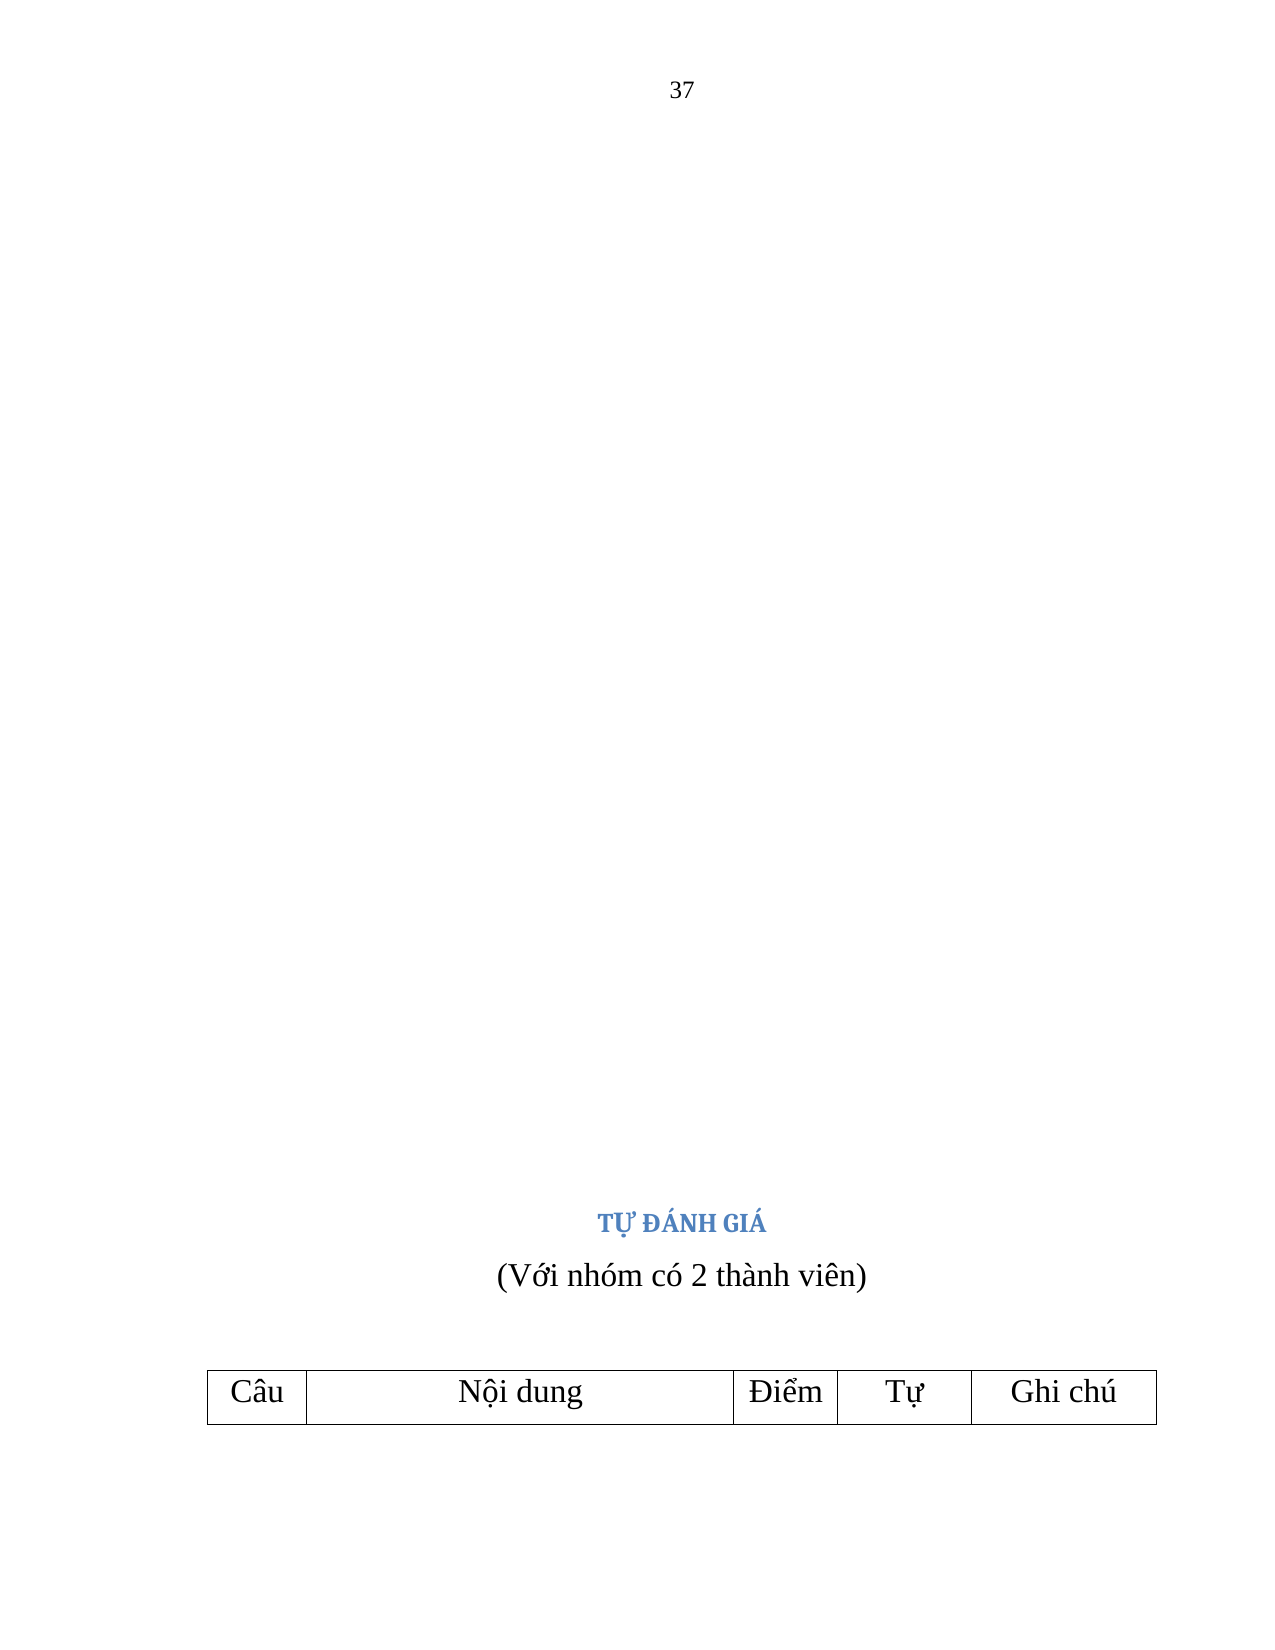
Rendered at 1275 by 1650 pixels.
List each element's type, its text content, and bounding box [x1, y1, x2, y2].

text (Với nhóm có 2 thành viên) [207, 1255, 1157, 1293]
table_header Nội dung [307, 1371, 733, 1424]
subtitle TỰ ĐÁNH GIÁ [207, 1208, 1157, 1239]
table_header Câu [208, 1371, 306, 1424]
table_header Tự chấm [838, 1371, 971, 1424]
table_header Ghi chú [972, 1371, 1156, 1424]
table_header Điểm chuẩn [734, 1371, 837, 1424]
